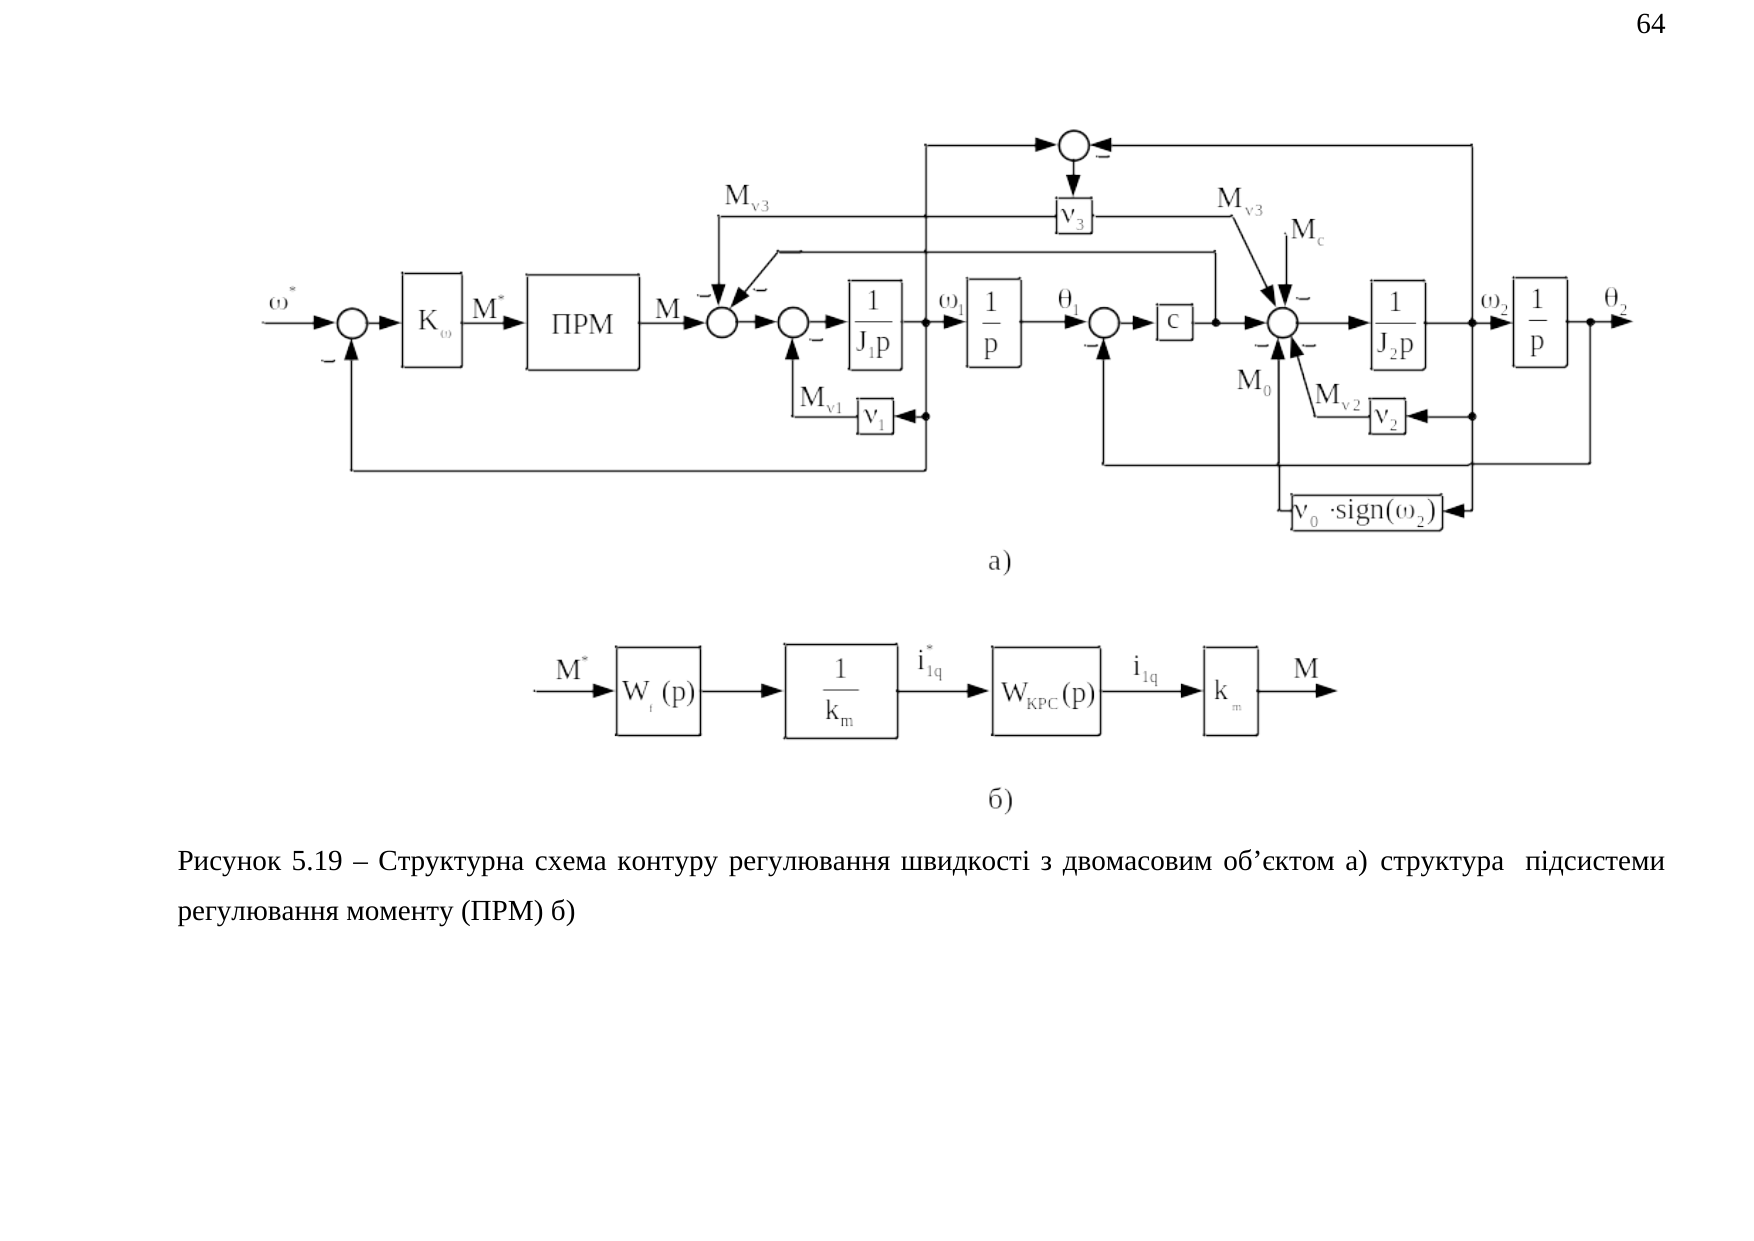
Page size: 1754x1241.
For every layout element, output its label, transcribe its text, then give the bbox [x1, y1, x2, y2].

text Рисунок 5.19 – Структурна схема контуру регулювання швидкості з двомасовим об’єктом а) структура підсистеми регулювання моменту (ПРМ) б) [177, 118, 1665, 927]
